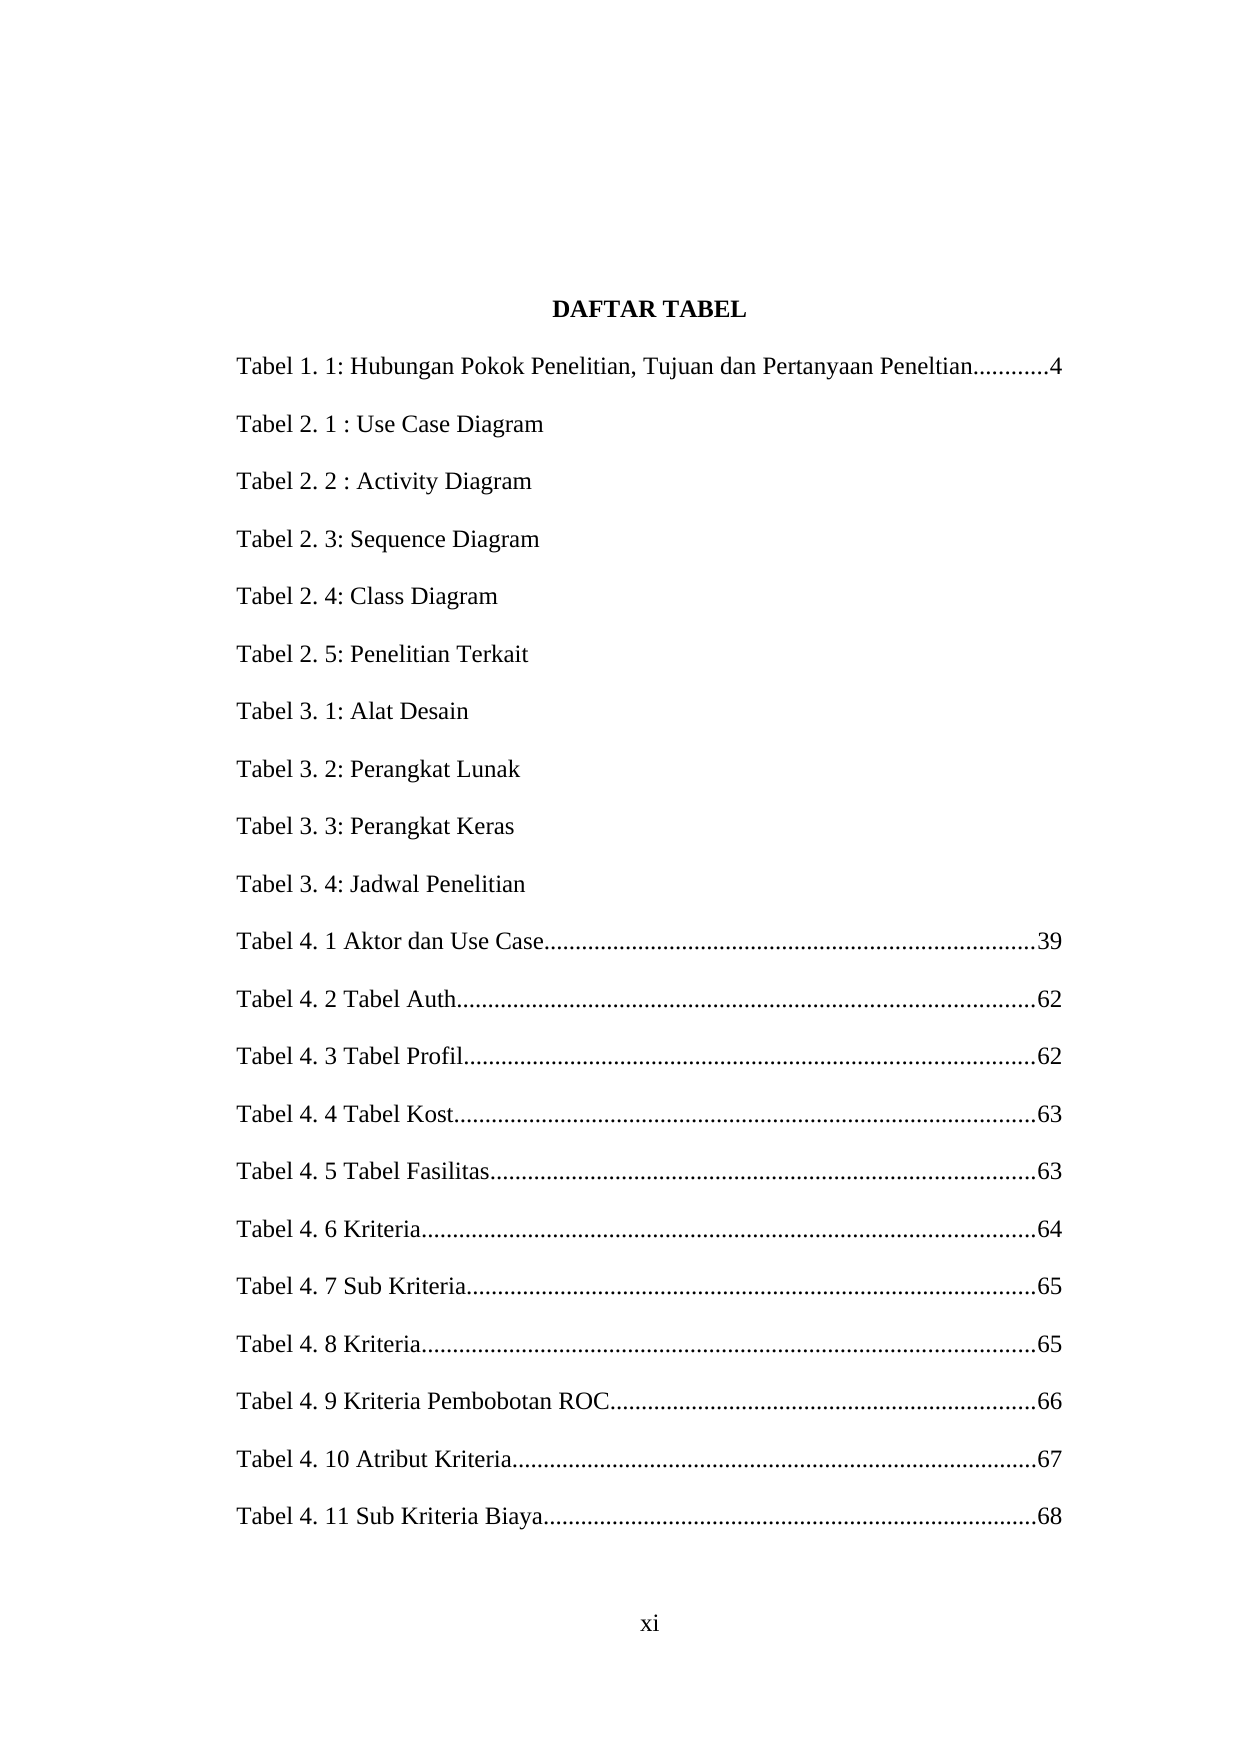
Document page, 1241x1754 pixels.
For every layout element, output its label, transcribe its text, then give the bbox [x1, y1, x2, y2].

text Tabel 4. 3 Tabel Profil 62 [236, 1041, 1063, 1070]
text Tabel 4. 10 Atribut Kriteria 67 [236, 1444, 1063, 1472]
text Tabel 3. 3: Perangkat Keras 32 [236, 811, 1063, 840]
text Tabel 1. 1: Hubungan Pokok Penelitian, Tujuan dan Pertanyaan Peneltian 4 [236, 351, 1063, 380]
subtitle DAFTAR TABEL [236, 294, 1063, 322]
text Tabel 3. 4: Jadwal Penelitian 35 [236, 869, 1063, 897]
text Tabel 4. 5 Tabel Fasilitas 63 [236, 1156, 1063, 1185]
text Tabel 3. 2: Perangkat Lunak 32 [236, 754, 1063, 782]
text Tabel 3. 1: Alat Desain 32 [236, 696, 1063, 725]
text Tabel 4. 2 Tabel Auth 62 [236, 984, 1063, 1012]
text Tabel 2. 3: Sequence Diagram 22 [236, 524, 1063, 552]
text Tabel 2. 2 : Activity Diagram 20 [236, 466, 1063, 495]
text Tabel 4. 8 Kriteria 65 [236, 1329, 1063, 1357]
text Tabel 4. 11 Sub Kriteria Biaya 68 [236, 1501, 1063, 1530]
text Tabel 2. 4: Class Diagram 23 [236, 581, 1063, 610]
text Tabel 4. 4 Tabel Kost 63 [236, 1099, 1063, 1127]
text Tabel 4. 7 Sub Kriteria 65 [236, 1271, 1063, 1300]
text Tabel 2. 1 : Use Case Diagram 18 [236, 409, 1063, 437]
text Tabel 4. 9 Kriteria Pembobotan ROC 66 [236, 1386, 1063, 1415]
text Tabel 2. 5: Penelitian Terkait 25 [236, 639, 1063, 667]
text Tabel 4. 1 Aktor dan Use Case 39 [236, 926, 1063, 955]
text Tabel 4. 6 Kriteria 64 [236, 1214, 1063, 1242]
